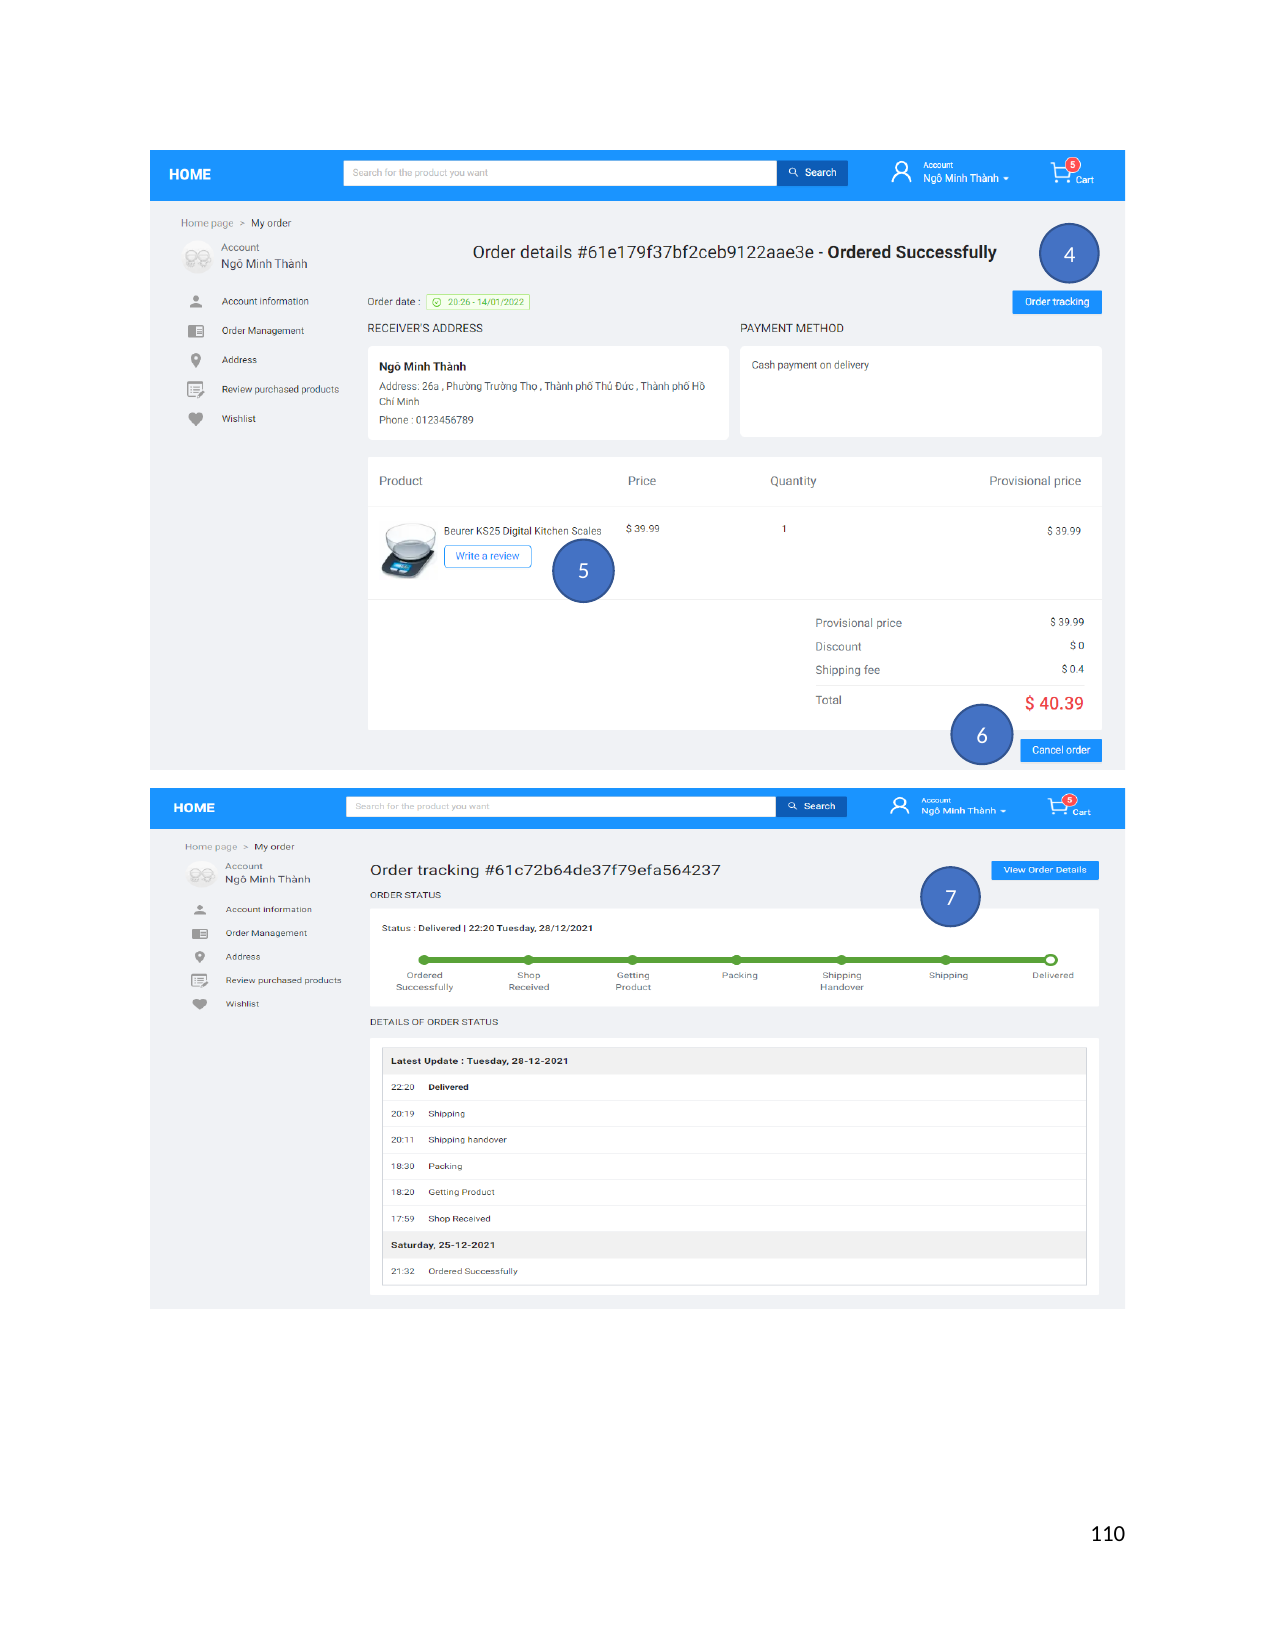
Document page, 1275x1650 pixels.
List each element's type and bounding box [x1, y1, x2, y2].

picture [150, 150, 1125, 770]
picture [150, 788, 1125, 1309]
